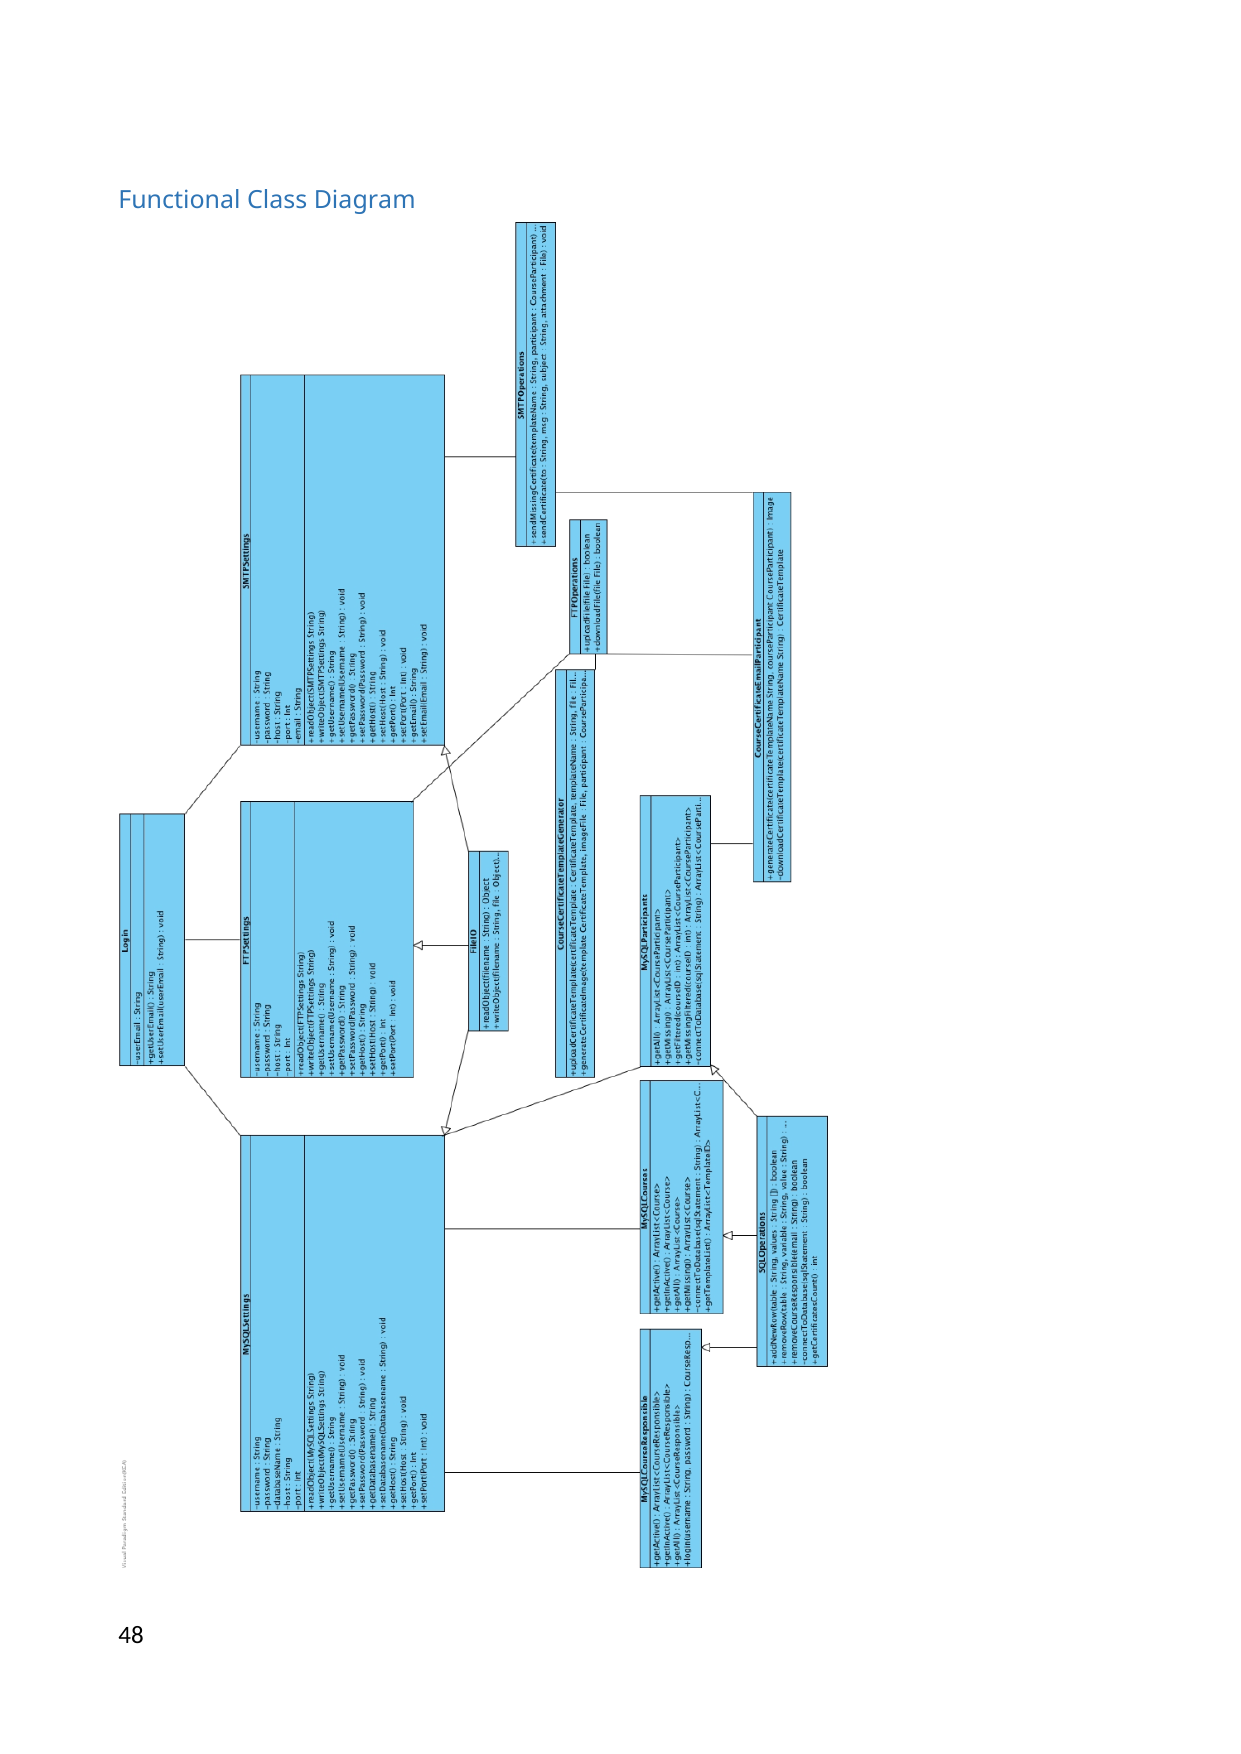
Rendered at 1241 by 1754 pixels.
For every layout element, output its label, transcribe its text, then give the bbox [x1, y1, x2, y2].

picture [119, 221, 829, 1568]
subtitle Functional Class Diagram [118, 181, 1122, 215]
